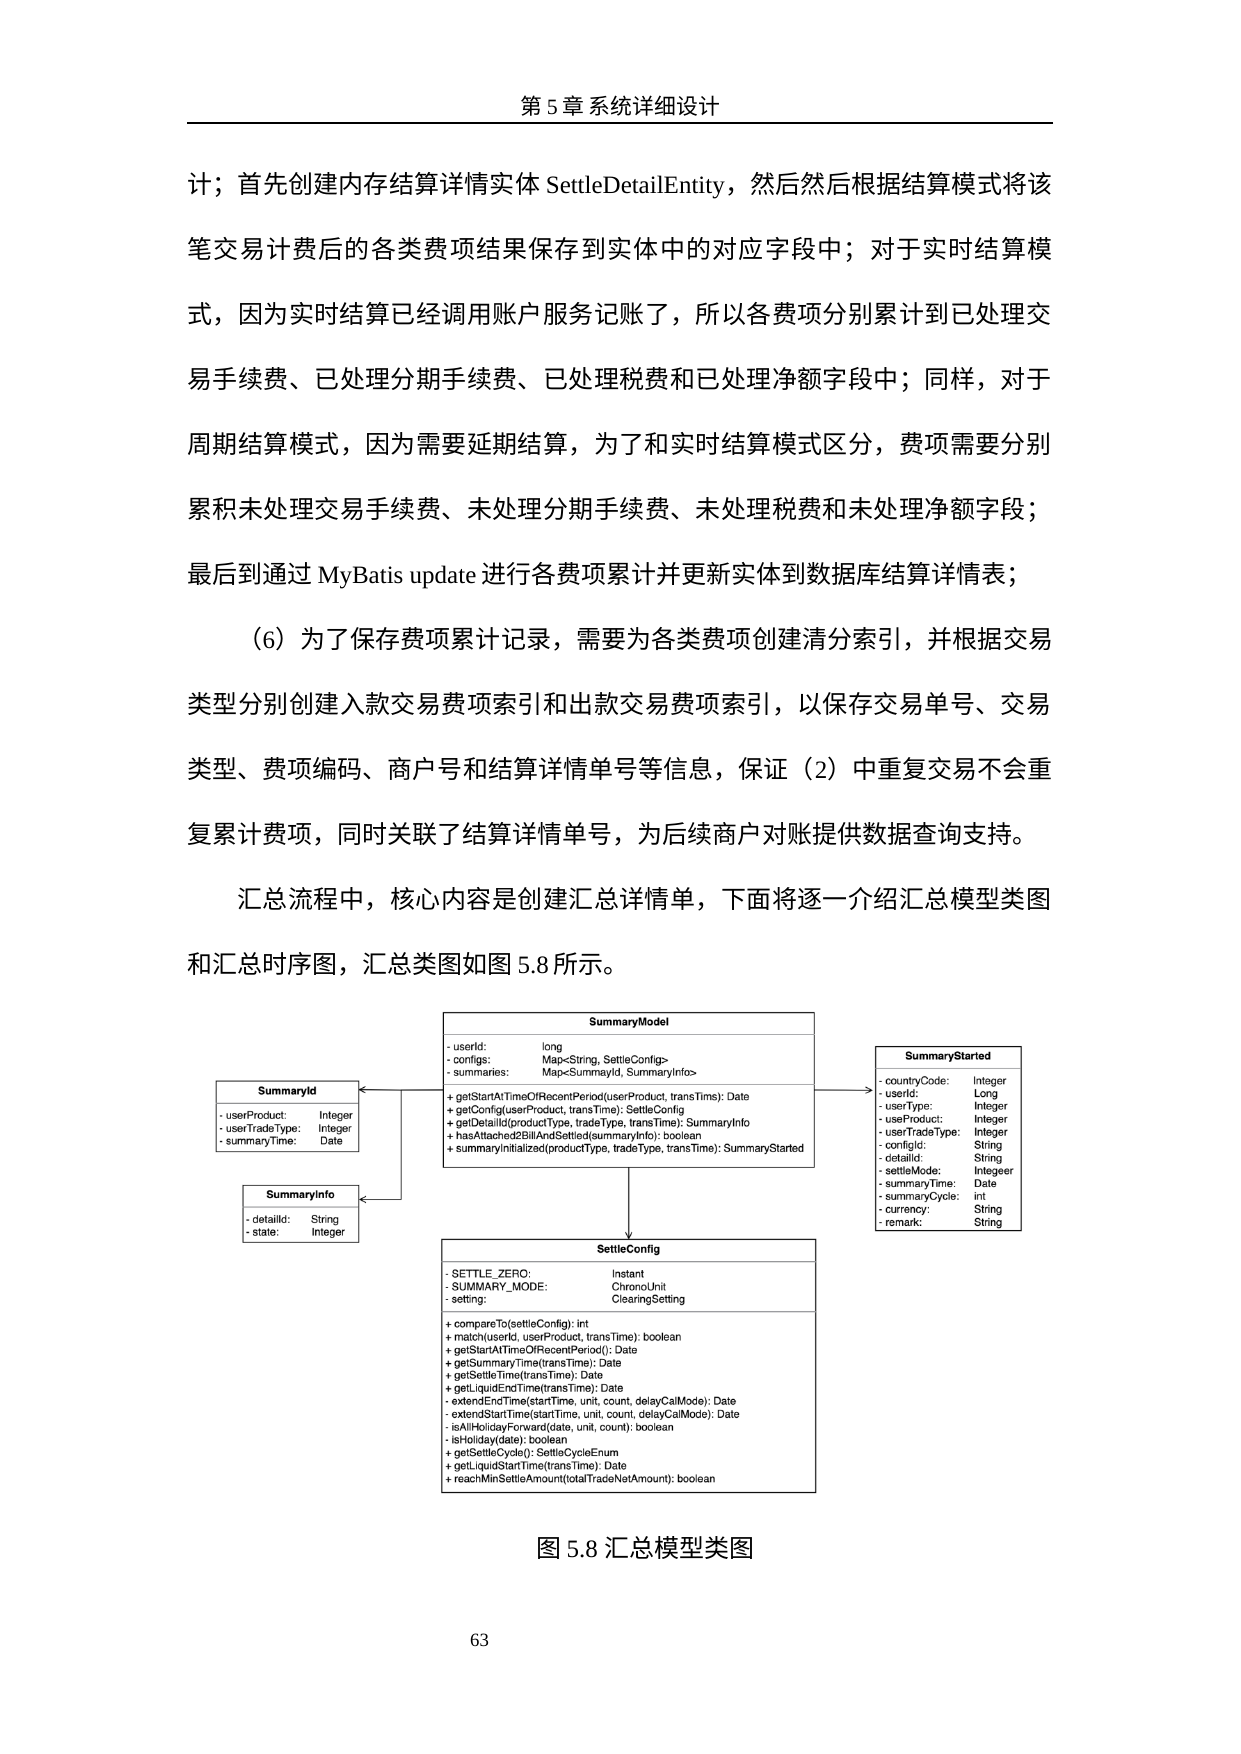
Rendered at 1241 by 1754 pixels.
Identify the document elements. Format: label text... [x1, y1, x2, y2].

picture [213, 1006, 1026, 1497]
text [187, 150, 1053, 605]
text （6）为了保存费项累计记录，需要为各类费项创建清分索引，并根据交易类型分别创建入款交易费项索引和出款交易费项索引，以保存交易单号、交易类型、费项编码、商户号和结算详情单号等信息，保证（2）中重复交易不会重复累计费项，同时关联了结算详情单号，为后续商户对账提供数据查询支持。 [187, 605, 1053, 865]
text 汇总流程中，核心内容是创建汇总详情单，下面将逐一介绍汇总模型类图和汇总时序图，汇总类图如图5.8所示。 [187, 865, 1053, 995]
